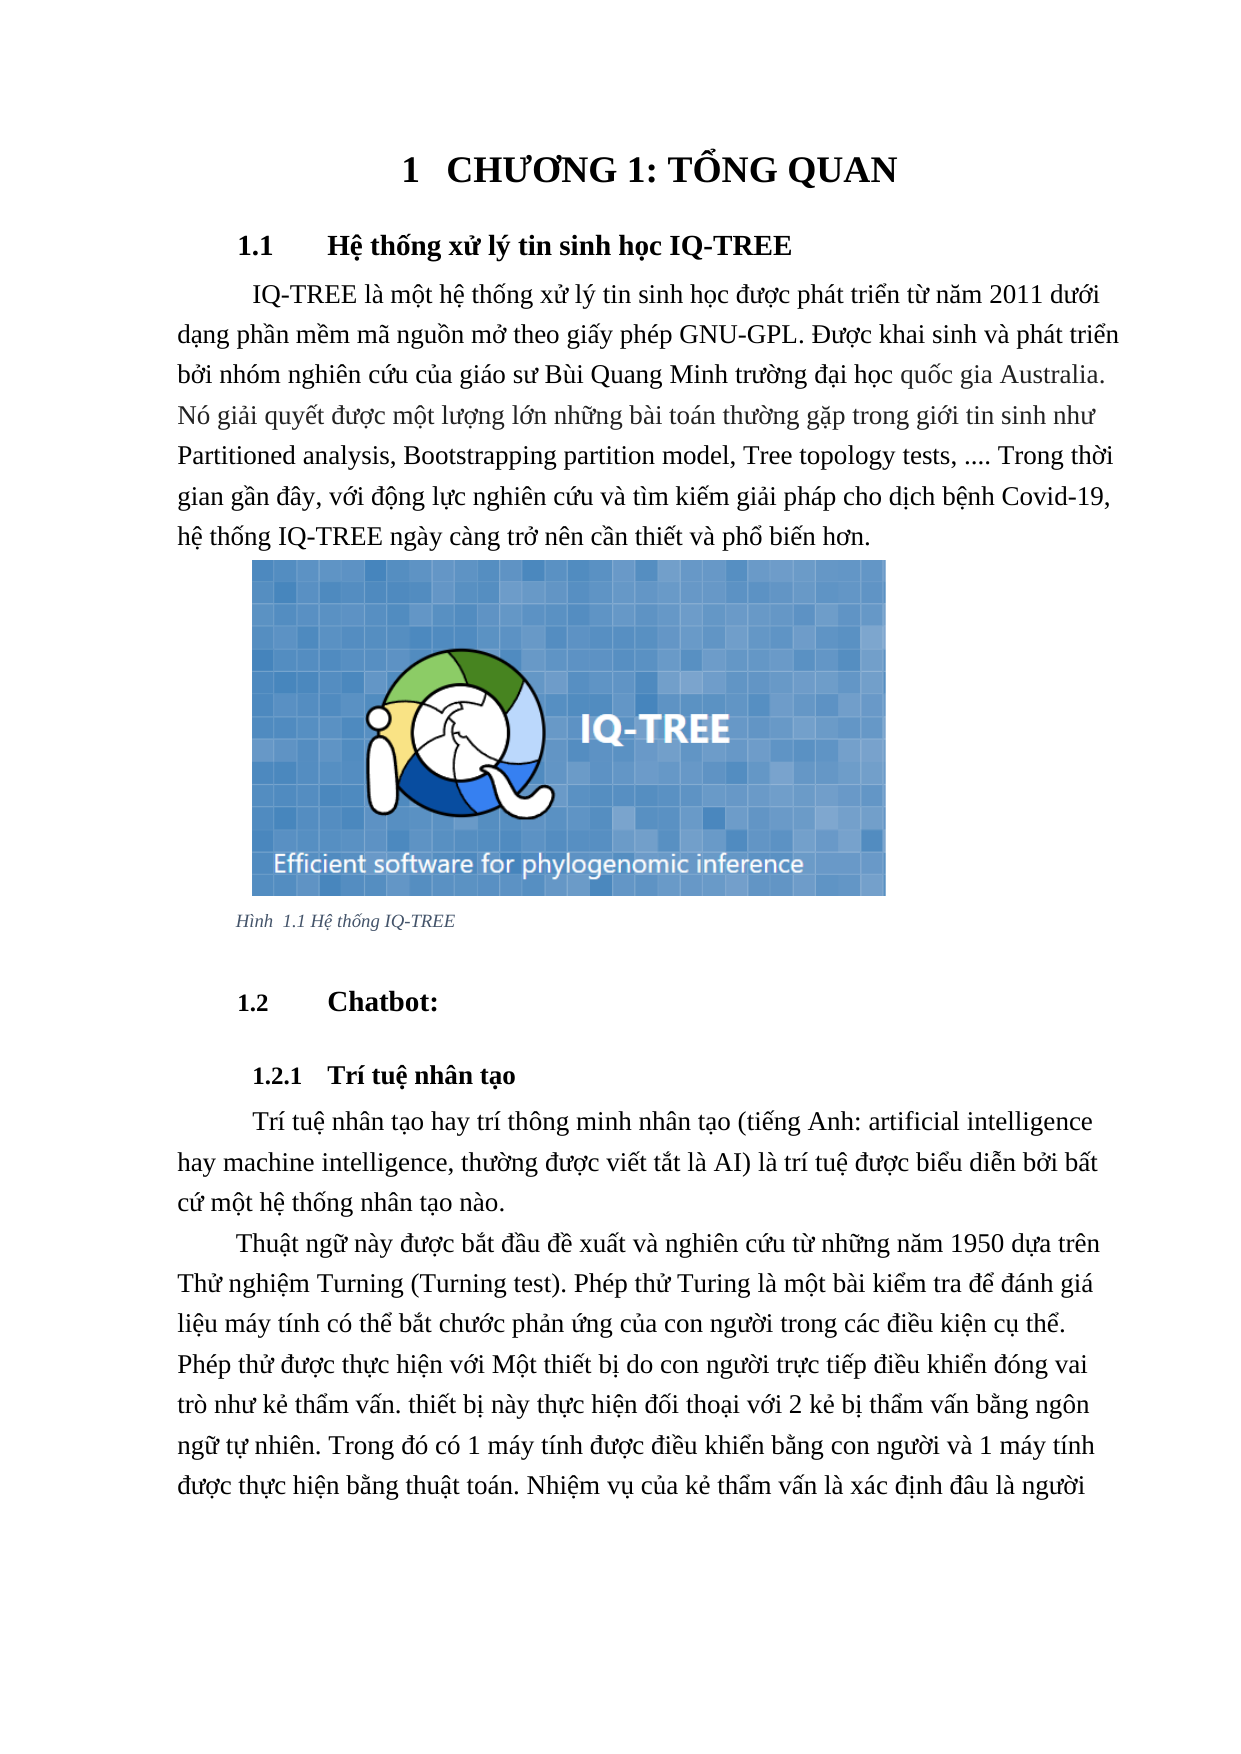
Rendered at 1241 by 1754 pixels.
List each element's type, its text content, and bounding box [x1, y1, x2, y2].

text Trí tuệ nhân tạo hay trí thông minh nhân tạo (tiếng Anh: artificial intelligence hay machine intelligence, thường được viết tắt là AI) là trí tuệ được biểu diễn bởi bất cứ một hệ thống nhân tạo nào. [177, 1106, 1122, 1217]
subtitle Chatbot: [237, 984, 1122, 1018]
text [177, 1227, 1122, 1500]
subtitle CHƯƠNG 1: TỔNG QUAN [177, 147, 1122, 190]
subtitle Hệ thống xử lý tin sinh học IQ-TREE [237, 228, 1122, 262]
picture [252, 560, 888, 896]
subtitle Trí tuệ nhân tạo [252, 1059, 1122, 1090]
